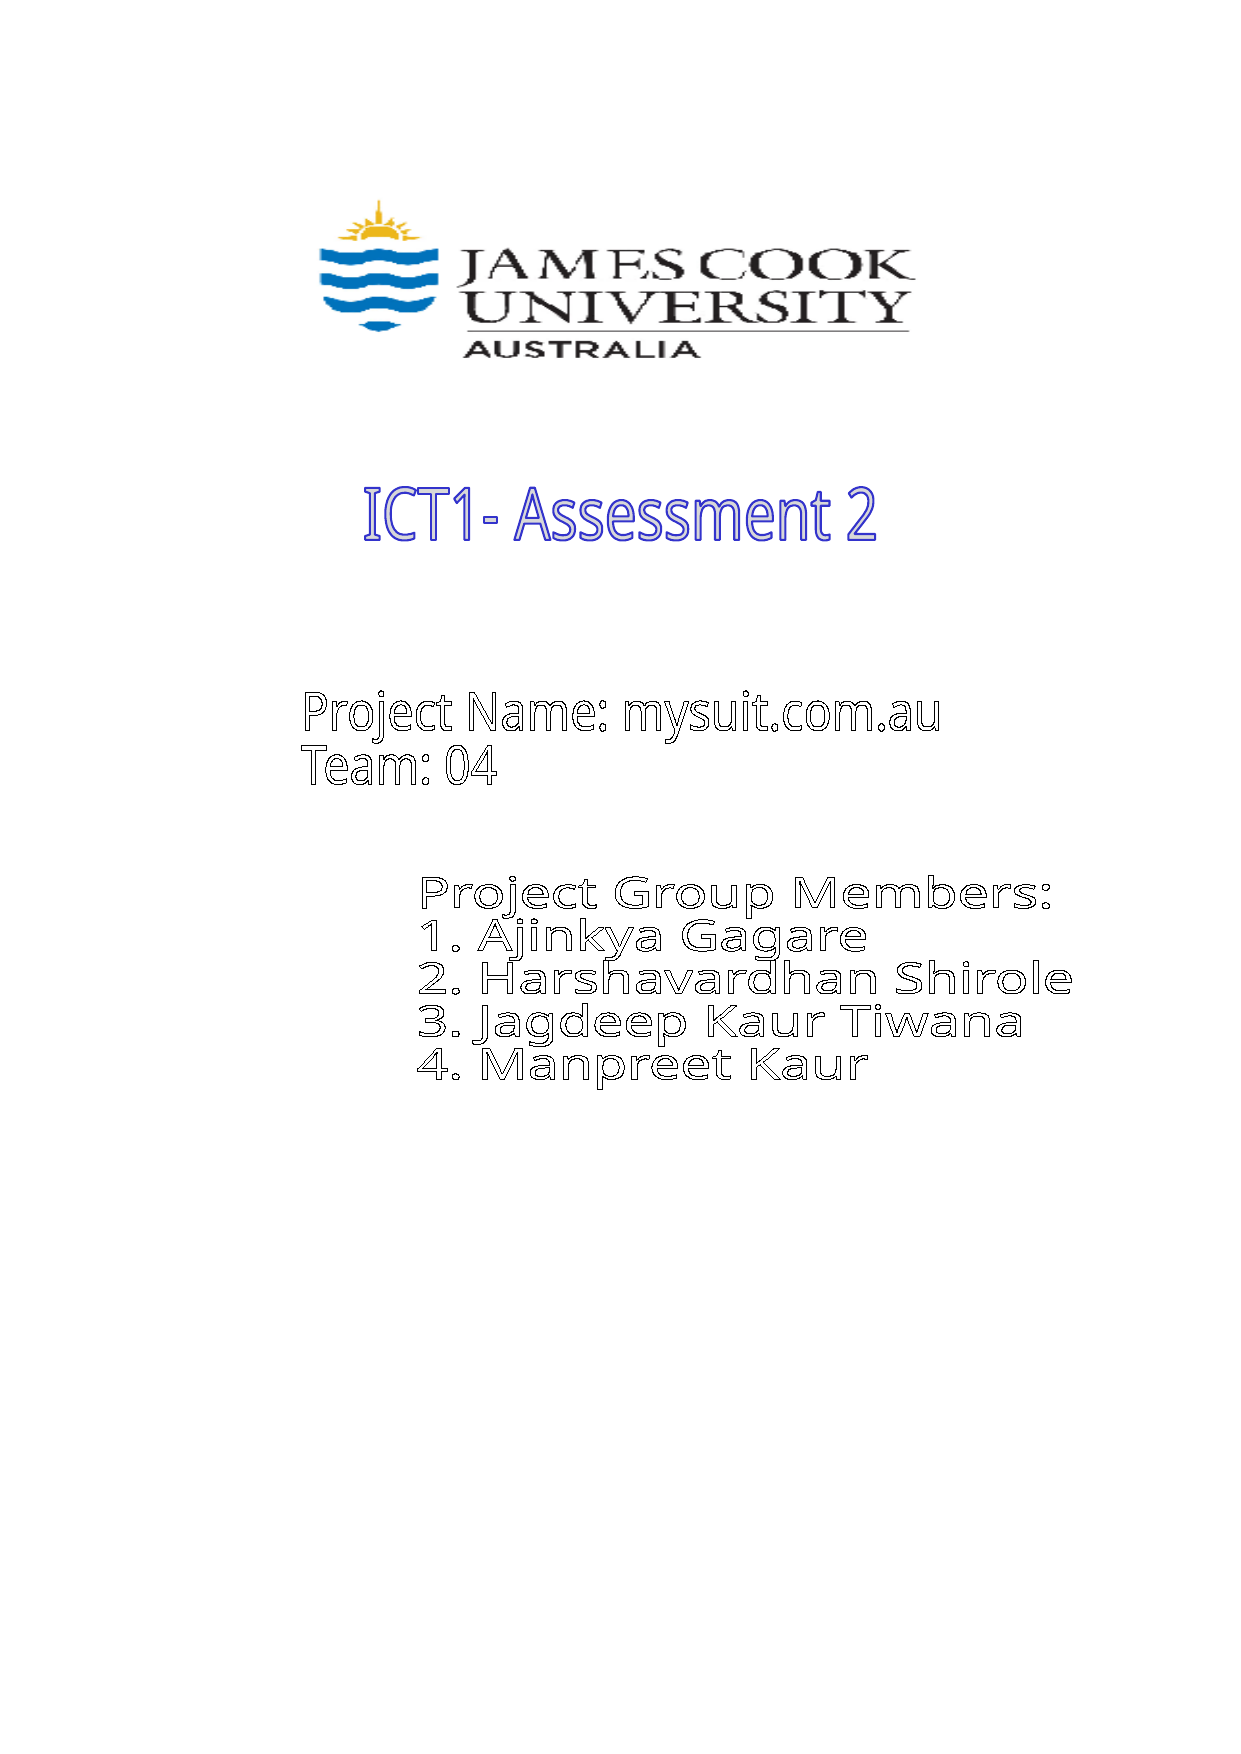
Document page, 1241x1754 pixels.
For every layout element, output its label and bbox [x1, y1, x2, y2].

picture [245, 163, 995, 397]
